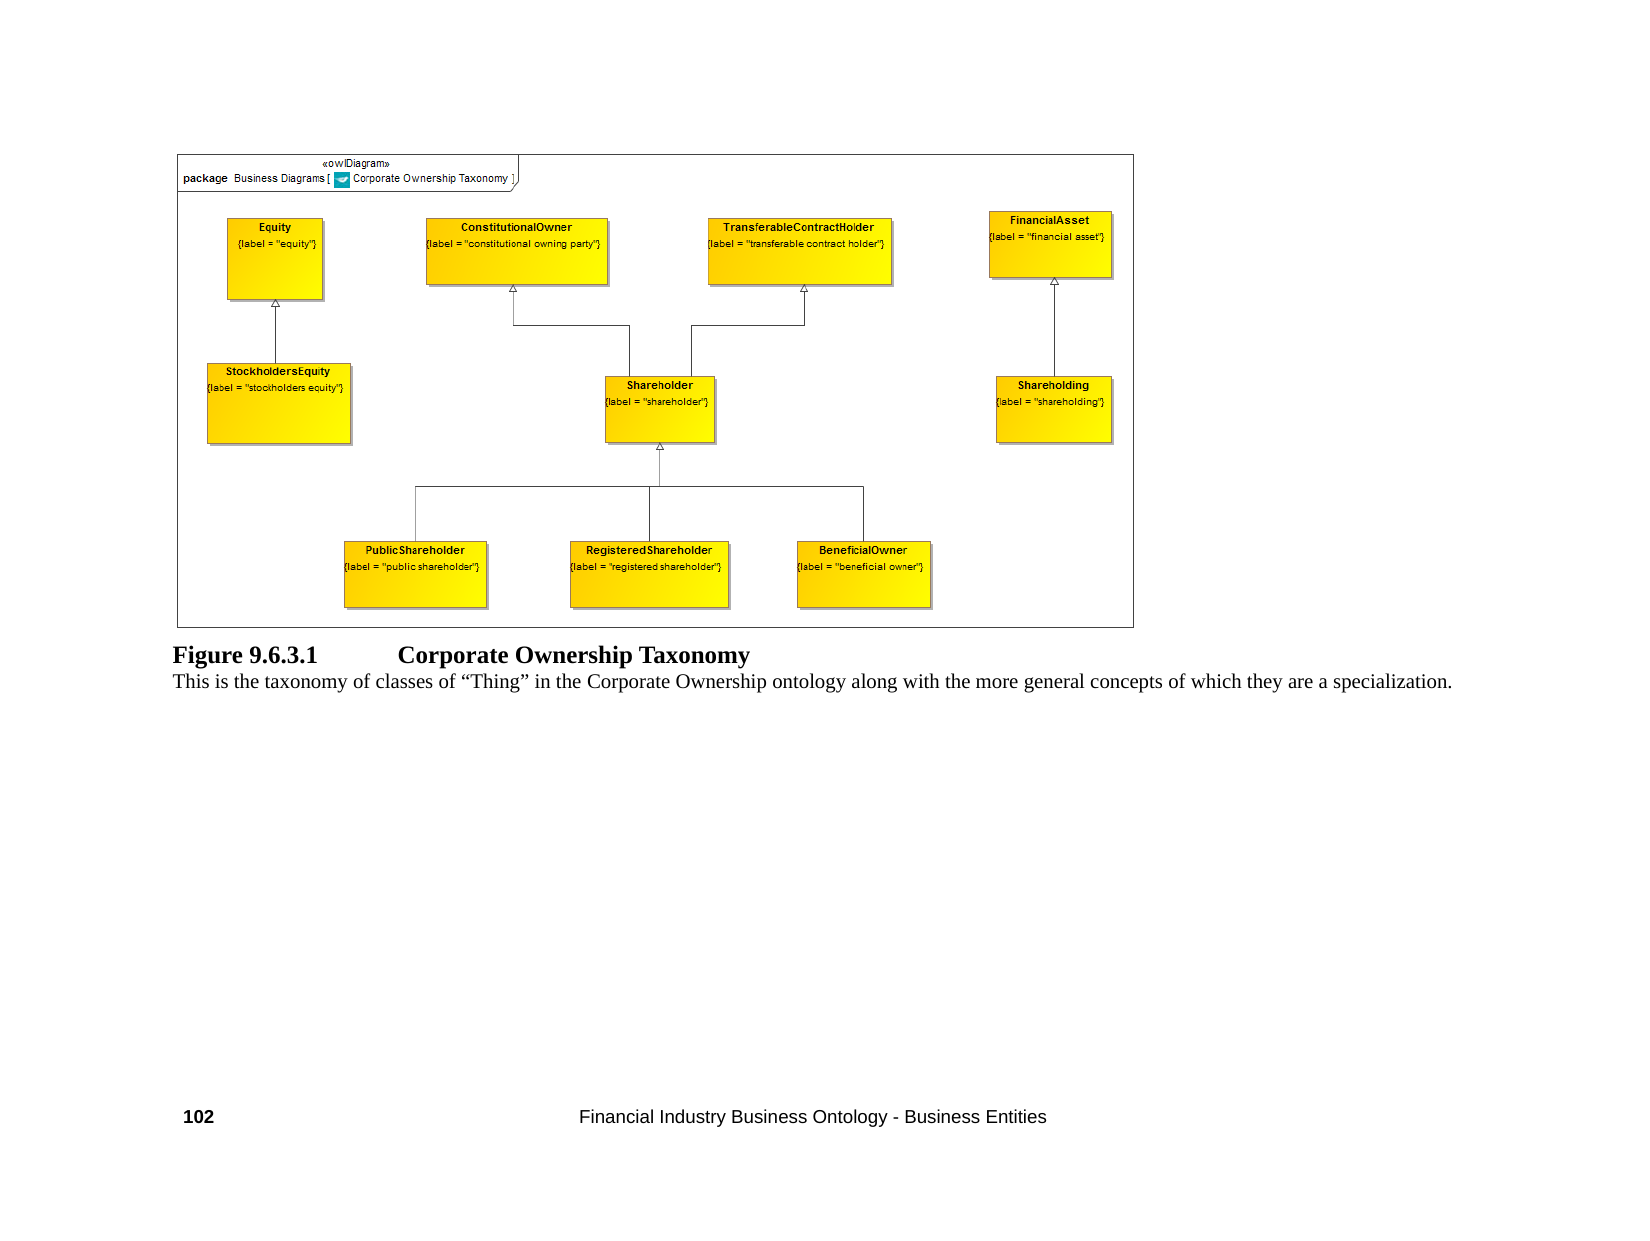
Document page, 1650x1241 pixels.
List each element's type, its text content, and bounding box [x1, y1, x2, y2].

text This is the taxonomy of classes of “Thing” in the Corporate Ownership ontology along with the more general concepts of which they are a specialization. [172, 669, 1537, 693]
picture [172, 150, 1147, 641]
text Figure 9.6.3.1 Corporate Ownership Taxonomy [172, 640, 1537, 669]
